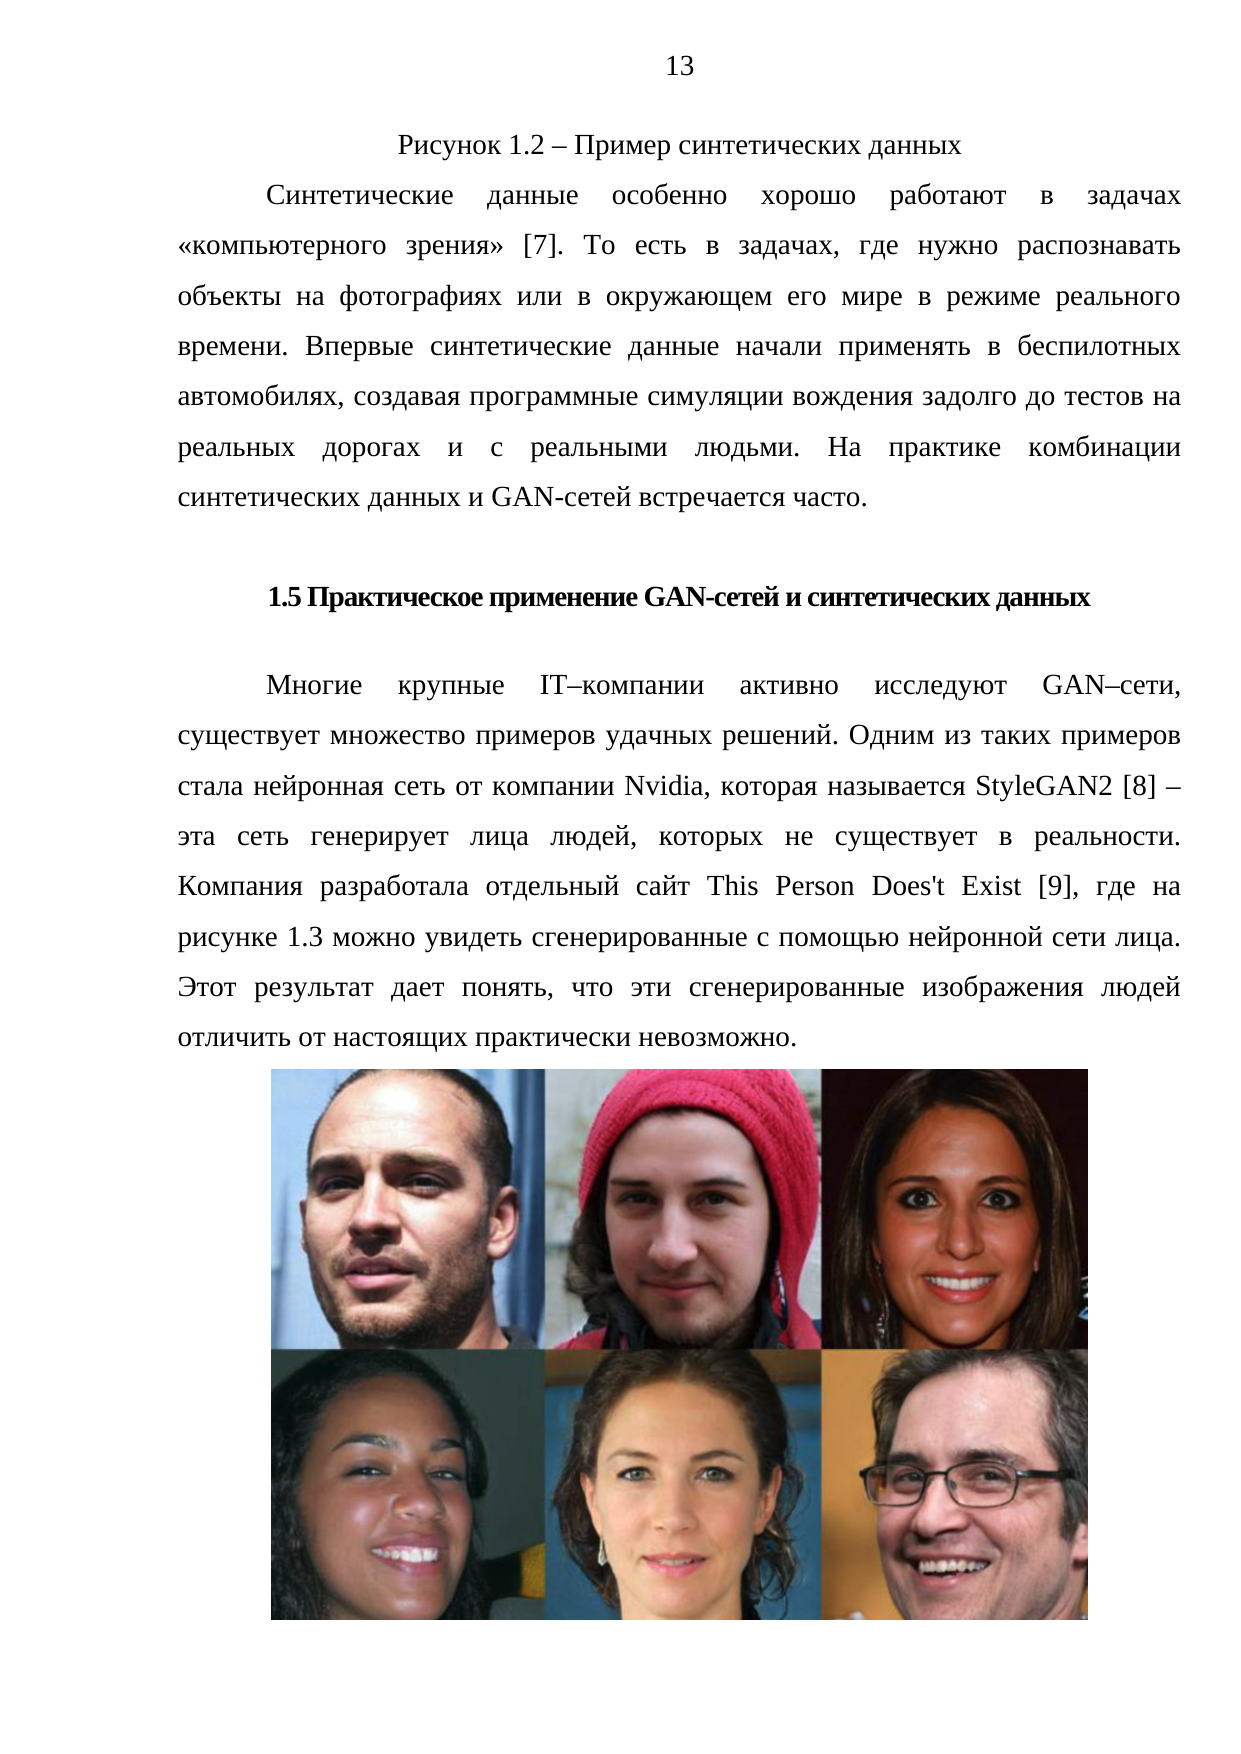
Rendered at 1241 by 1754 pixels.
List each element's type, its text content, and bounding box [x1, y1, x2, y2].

text Синтетические данные особенно хорошо работают в задачах «компьютерного зрения» [7]. То есть в задачах, где нужно распознавать объекты на фотографиях или в окружающем его мире в режиме реального времени. Впервые синтетические данные начали применять в беспилотных автомобилях, создавая программные симуляции вождения задолго до тестов на реальных дорогах и с реальными людьми. На практике комбинации синтетических данных и GAN-сетей встречается часто. [177, 177, 1182, 512]
text Многие крупные IT–компании активно исследуют GAN–сети, существует множество примеров удачных решений. Одним из таких примеров стала нейронная сеть от компании Nvidia, которая называется StyleGAN2 [8] – эта сеть генерирует лица людей, которых не существует в реальности. Компания разработала отдельный сайт This Person Does't Exist [9], где на рисунке 1.3 можно увидеть сгенерированные с помощью нейронной сети лица. Этот результат дает понять, что эти сгенерированные изображения людей отличить от настоящих практически невозможно. [177, 667, 1182, 1053]
text 1.5 Практическое применение GAN-сетей и синтетических данных [177, 579, 1182, 613]
picture [271, 1069, 1088, 1620]
text Рисунок 1.2 – Пример синтетических данных [177, 127, 1182, 160]
